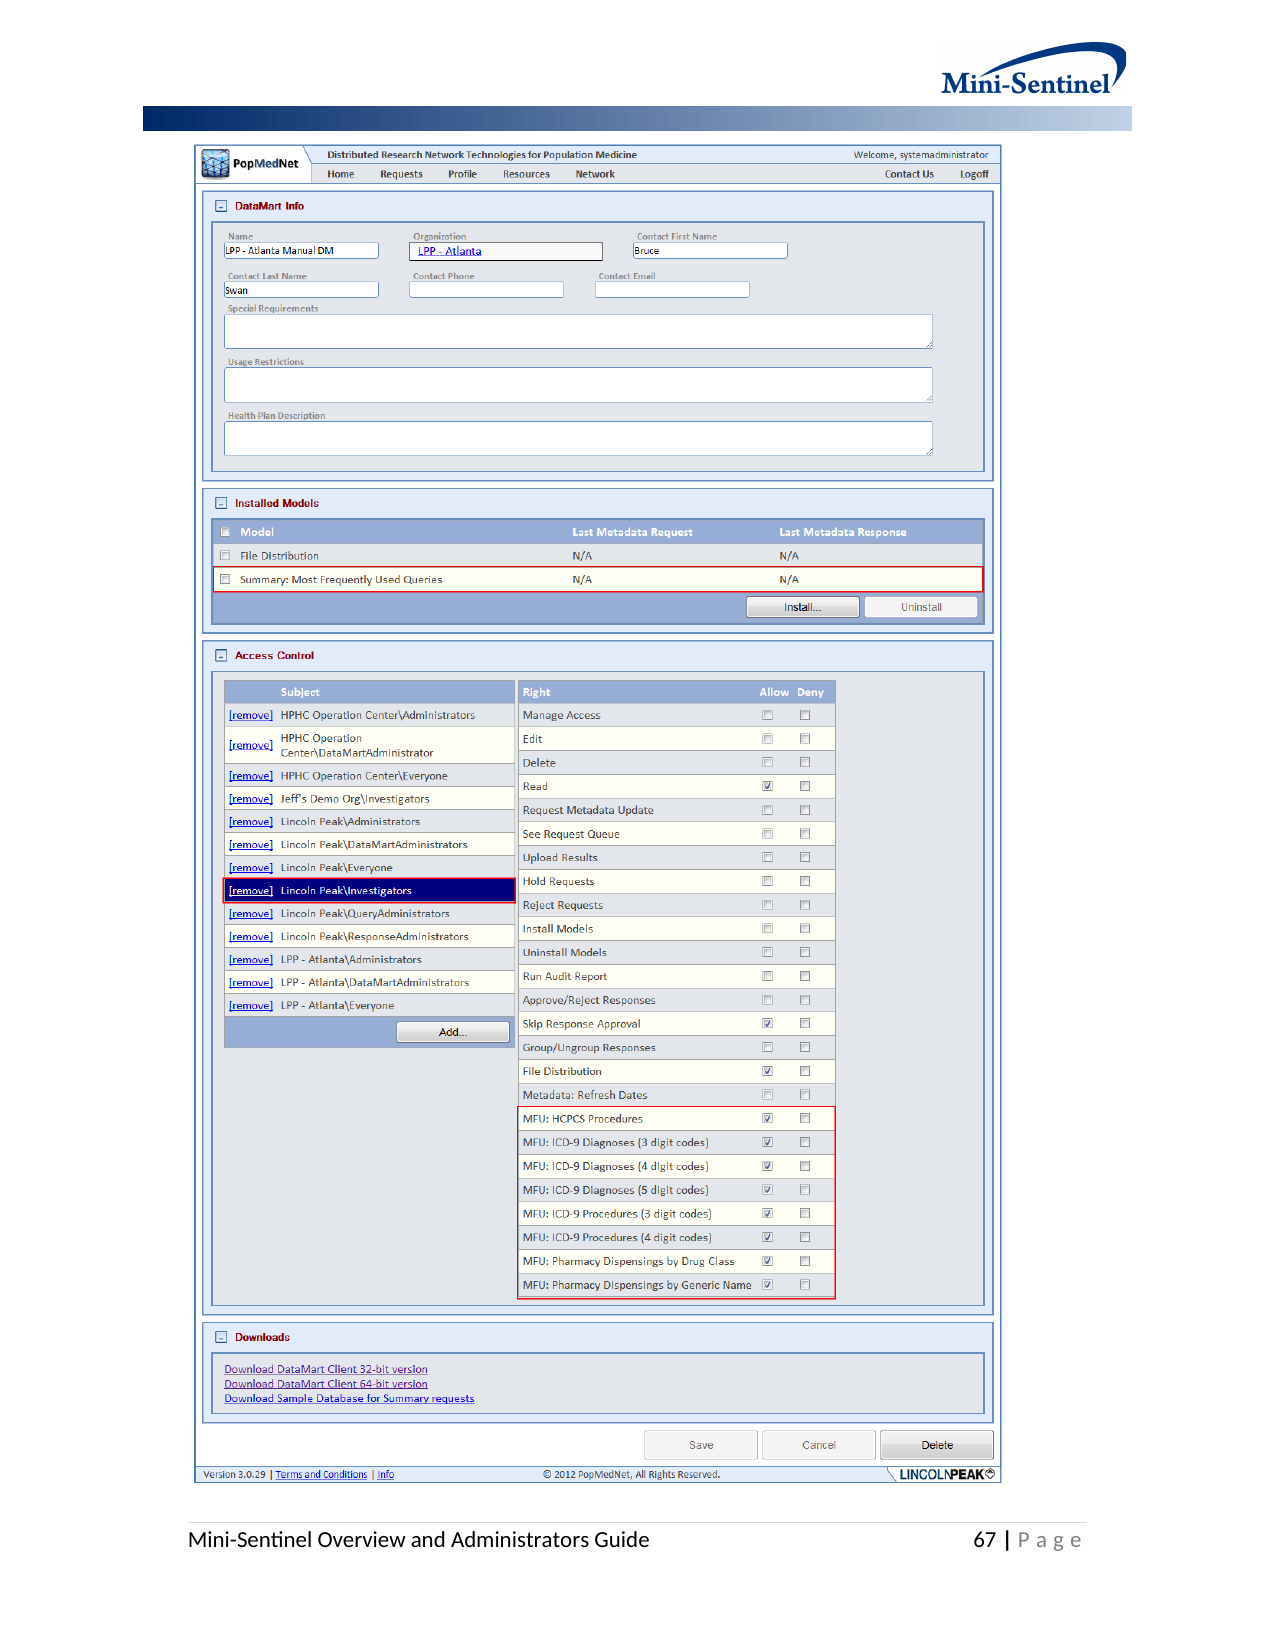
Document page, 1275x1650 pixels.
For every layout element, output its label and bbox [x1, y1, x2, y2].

picture [941, 42, 1127, 96]
picture [187, 138, 1008, 1489]
